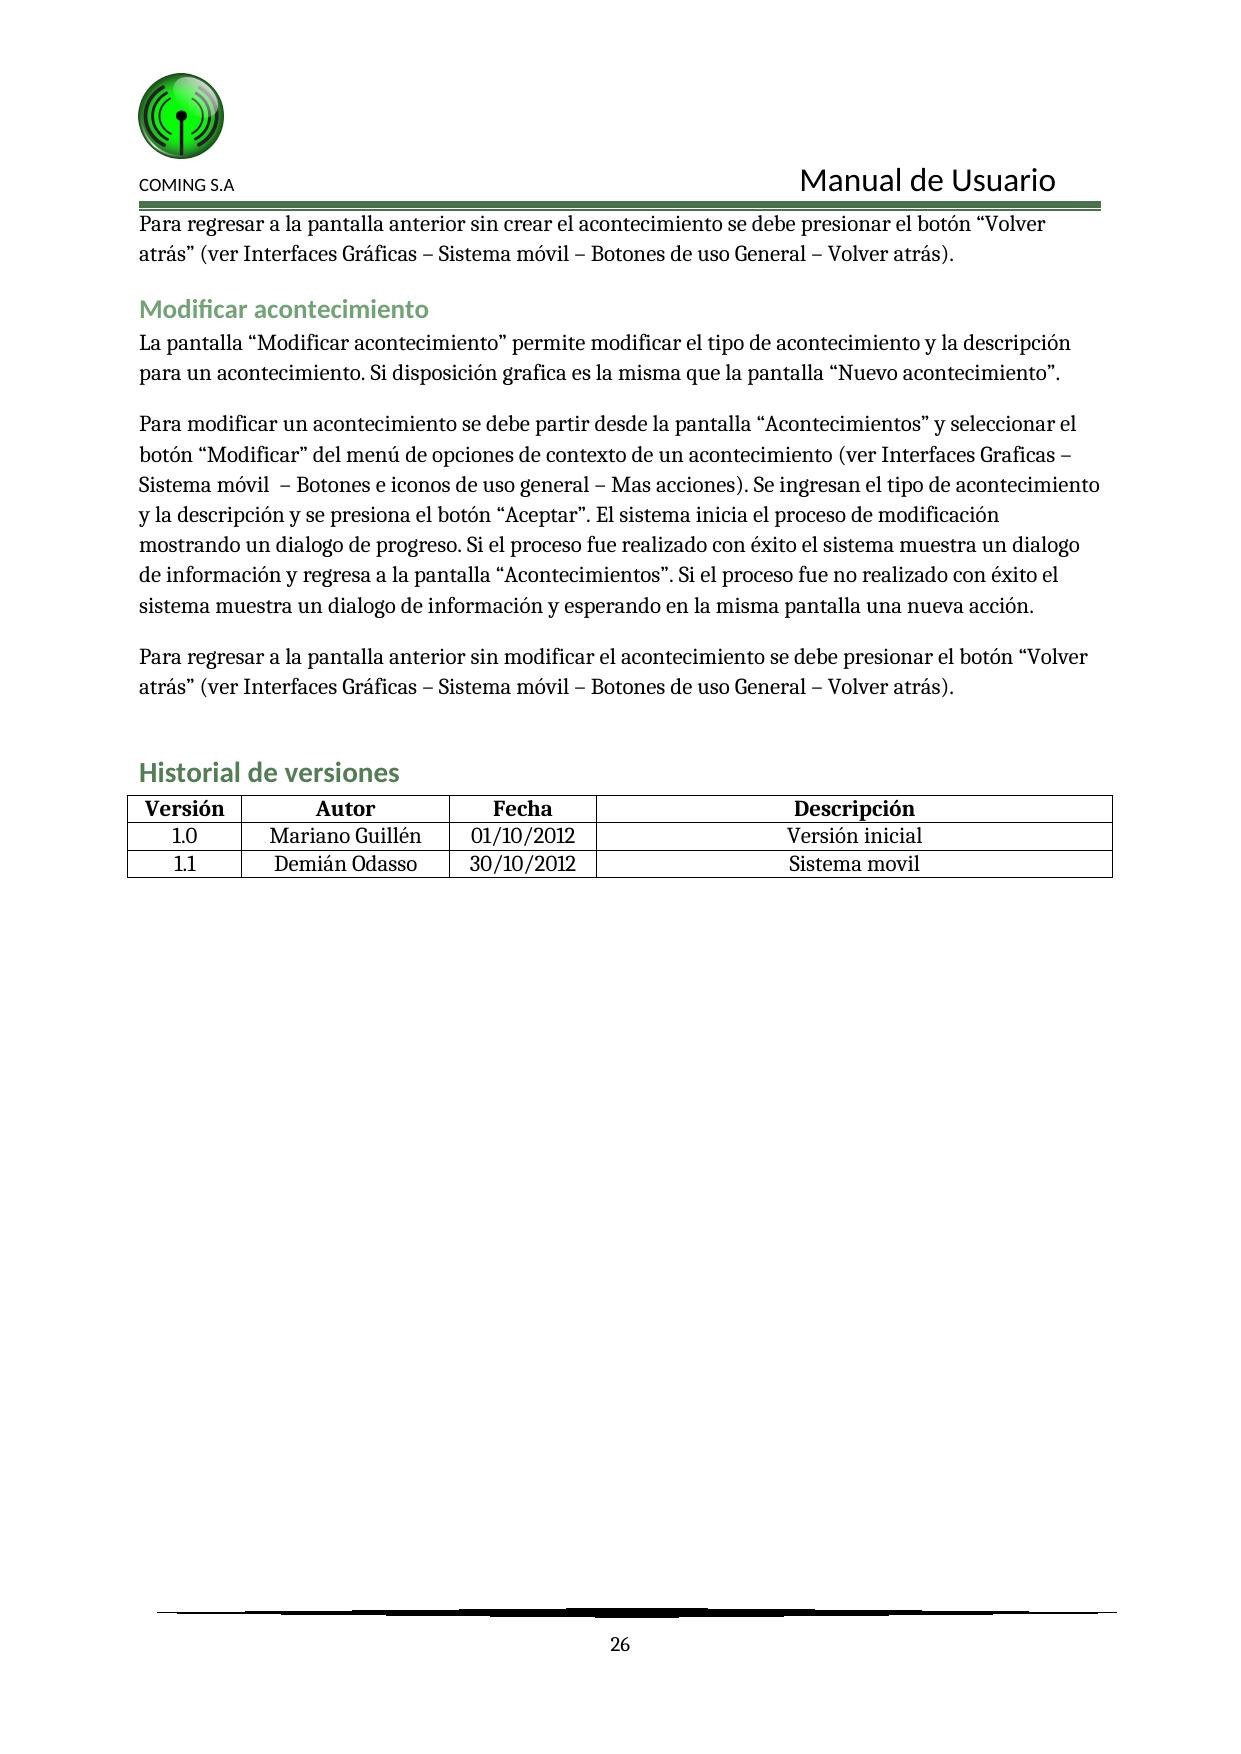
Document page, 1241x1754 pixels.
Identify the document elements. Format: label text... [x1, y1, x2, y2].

table_cell 01/10/2012 [450, 823, 596, 850]
table_header Autor [242, 796, 449, 822]
picture [138, 73, 224, 159]
subtitle Historial de versiones [139, 754, 1101, 789]
table_header Versión [128, 796, 241, 822]
text Para modificar un acontecimiento se debe partir desde la pantalla “Acontecimientos” y seleccionar el botón “Modificar” del menú de opciones de contexto de un acontecimiento (ver Interfaces Graficas – Sistema móvil – Botones e iconos de uso general – Mas acciones). Se ingresan el tipo de acontecimiento y la descripción y se presiona el botón “Aceptar”. El sistema inicia el proceso de modificación mostrando un dialogo de progreso. Si el proceso fue realizado con éxito el sistema muestra un dialogo de información y regresa a la pantalla “Acontecimientos”. Si el proceso fue no realizado con éxito el sistema muestra un dialogo de información y esperando en la misma pantalla una nueva acción. [139, 411, 1101, 619]
table_header Fecha [450, 796, 596, 822]
text Para regresar a la pantalla anterior sin crear el acontecimiento se debe presionar el botón “Volver atrás” (ver Interfaces Gráficas – Sistema móvil – Botones de uso General – Volver atrás). [139, 211, 1101, 267]
table_cell Demián Odasso [242, 851, 449, 877]
table_cell Sistema movil [597, 851, 1112, 877]
table_cell Versión inicial [597, 823, 1112, 850]
text Para regresar a la pantalla anterior sin modificar el acontecimiento se debe presionar el botón “Volver atrás” (ver Interfaces Gráficas – Sistema móvil – Botones de uso General – Volver atrás). [139, 643, 1101, 700]
table_cell 30/10/2012 [450, 851, 596, 877]
table_header Descripción [597, 796, 1112, 822]
table_cell 1.1 [128, 851, 241, 877]
table_cell 1.0 [128, 823, 241, 850]
text La pantalla “Modificar acontecimiento” permite modificar el tipo de acontecimiento y la descripción para un acontecimiento. Si disposición grafica es la misma que la pantalla “Nuevo acontecimiento”. [139, 330, 1101, 387]
table_cell Mariano Guillén [242, 823, 449, 850]
subtitle Modificar acontecimiento [139, 292, 1101, 325]
